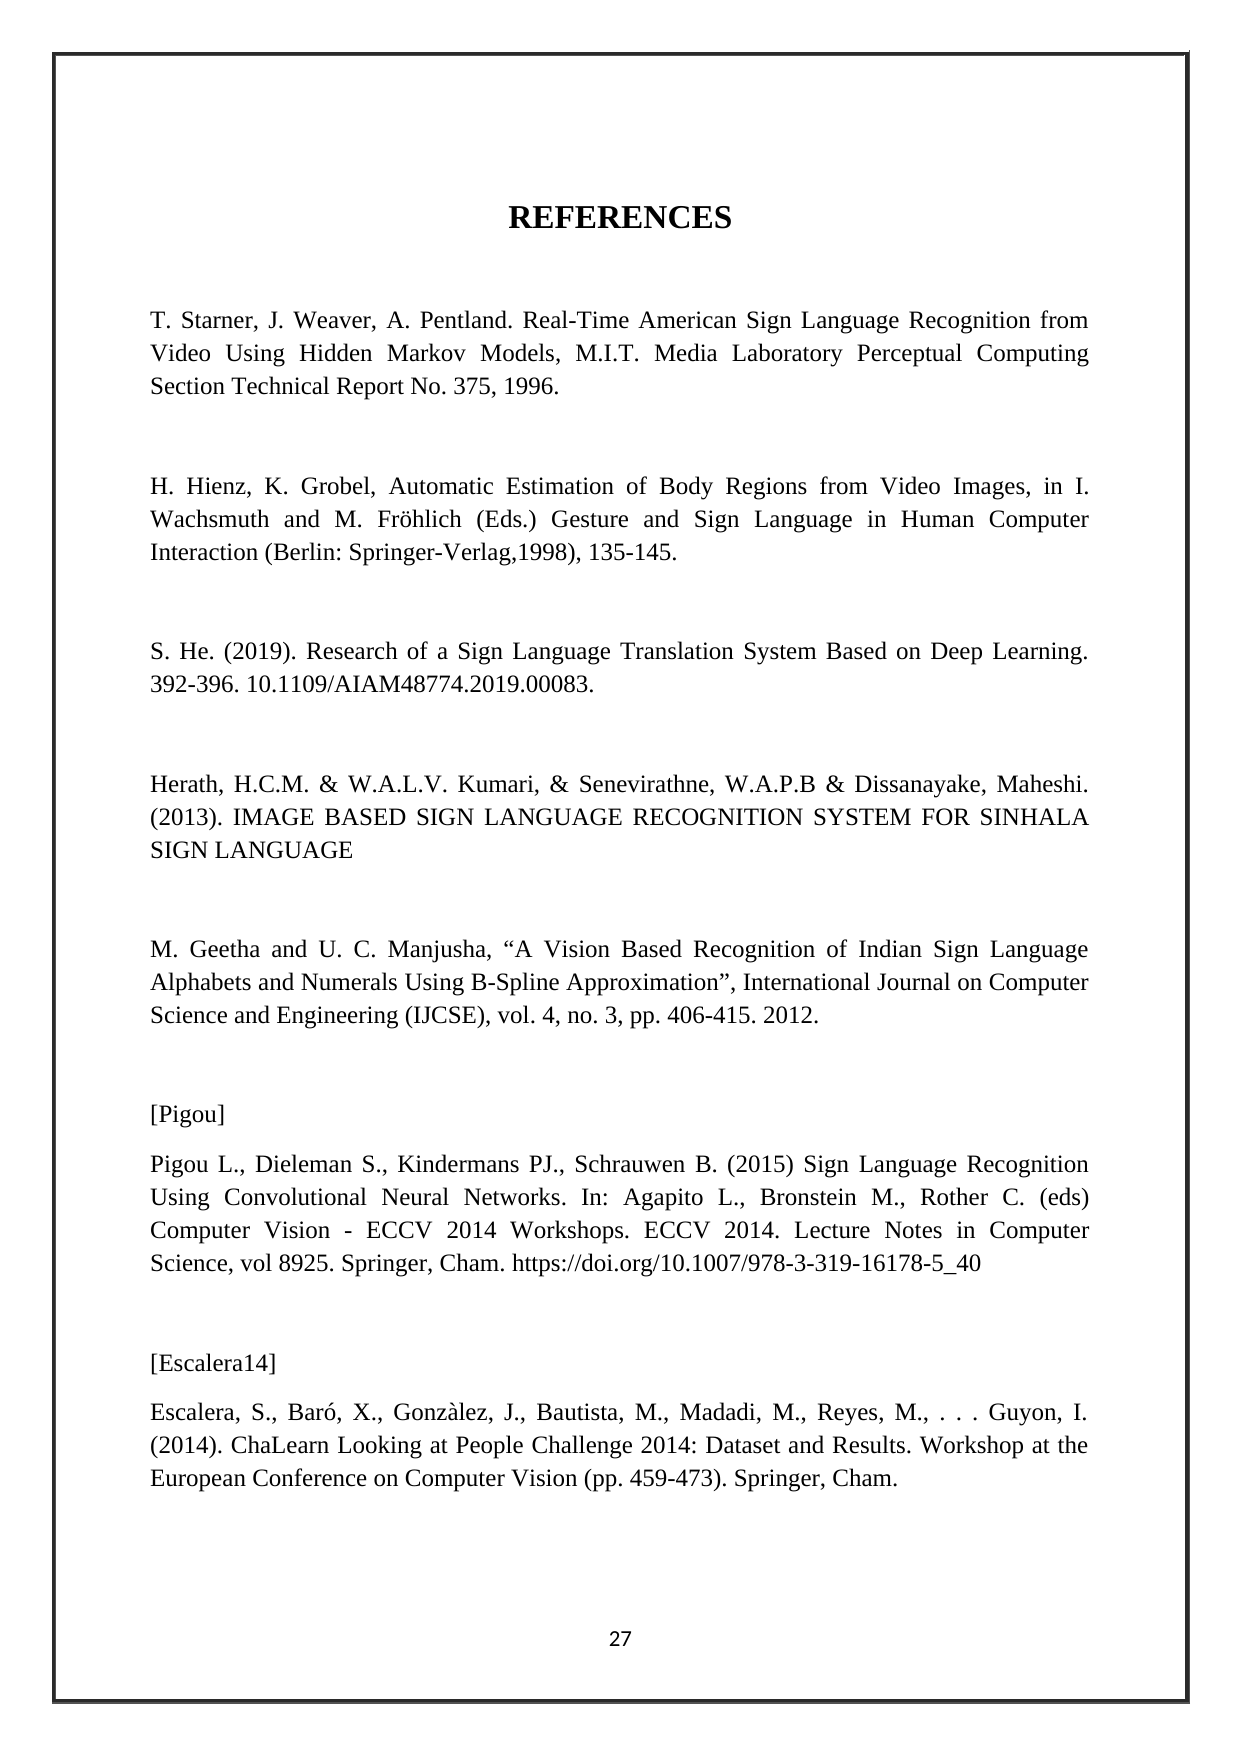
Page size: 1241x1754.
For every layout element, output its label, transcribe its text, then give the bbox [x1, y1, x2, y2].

text Herath, H.C.M. & W.A.L.V. Kumari, & Senevirathne, W.A.P.B & Dissanayake, Maheshi. (2013). IMAGE BASED SIGN LANGUAGE RECOGNITION SYSTEM FOR SINHALA SIGN LANGUAGE [150, 769, 1090, 863]
text T. Starner, J. Weaver, A. Pentland. Real-Time American Sign Language Recognition from Video Using Hidden Markov Models, M.I.T. Media Laboratory Perceptual Computing Section Technical Report No. 375, 1996. [150, 305, 1090, 400]
text Escalera, S., Baró, X., Gonzàlez, J., Bautista, M., Madadi, M., Reyes, M., . . . Guyon, I. (2014). ChaLearn Looking at People Challenge 2014: Dataset and Results. Workshop at the European Conference on Computer Vision (pp. 459-473). Springer, Cham. [150, 1397, 1090, 1492]
text S. He. (2019). Research of a Sign Language Translation System Based on Deep Learning. 392-396. 10.1109/AIAM48774.2019.00083. [150, 636, 1090, 698]
text [Pigou] [150, 1099, 1090, 1128]
text REFERENCES [150, 198, 1090, 236]
text [Escalera14] [150, 1348, 1090, 1376]
text M. Geetha and U. C. Manjusha, “A Vision Based Recognition of Indian Sign Language Alphabets and Numerals Using B-Spline Approximation”, International Journal on Computer Science and Engineering (IJCSE), vol. 4, no. 3, pp. 406-415. 2012. [150, 934, 1090, 1029]
text H. Hienz, K. Grobel, Automatic Estimation of Body Regions from Video Images, in I. Wachsmuth and M. Fröhlich (Eds.) Gesture and Sign Language in Human Computer Interaction (Berlin: Springer-Verlag,1998), 135-145. [150, 471, 1090, 566]
text Pigou L., Dieleman S., Kindermans PJ., Schrauwen B. (2015) Sign Language Recognition Using Convolutional Neural Networks. In: Agapito L., Bronstein M., Rother C. (eds) Computer Vision - ECCV 2014 Workshops. ECCV 2014. Lecture Notes in Computer Science, vol 8925. Springer, Cham. https://doi.org/10.1007/978-3-319-16178-5_40 [150, 1149, 1090, 1277]
